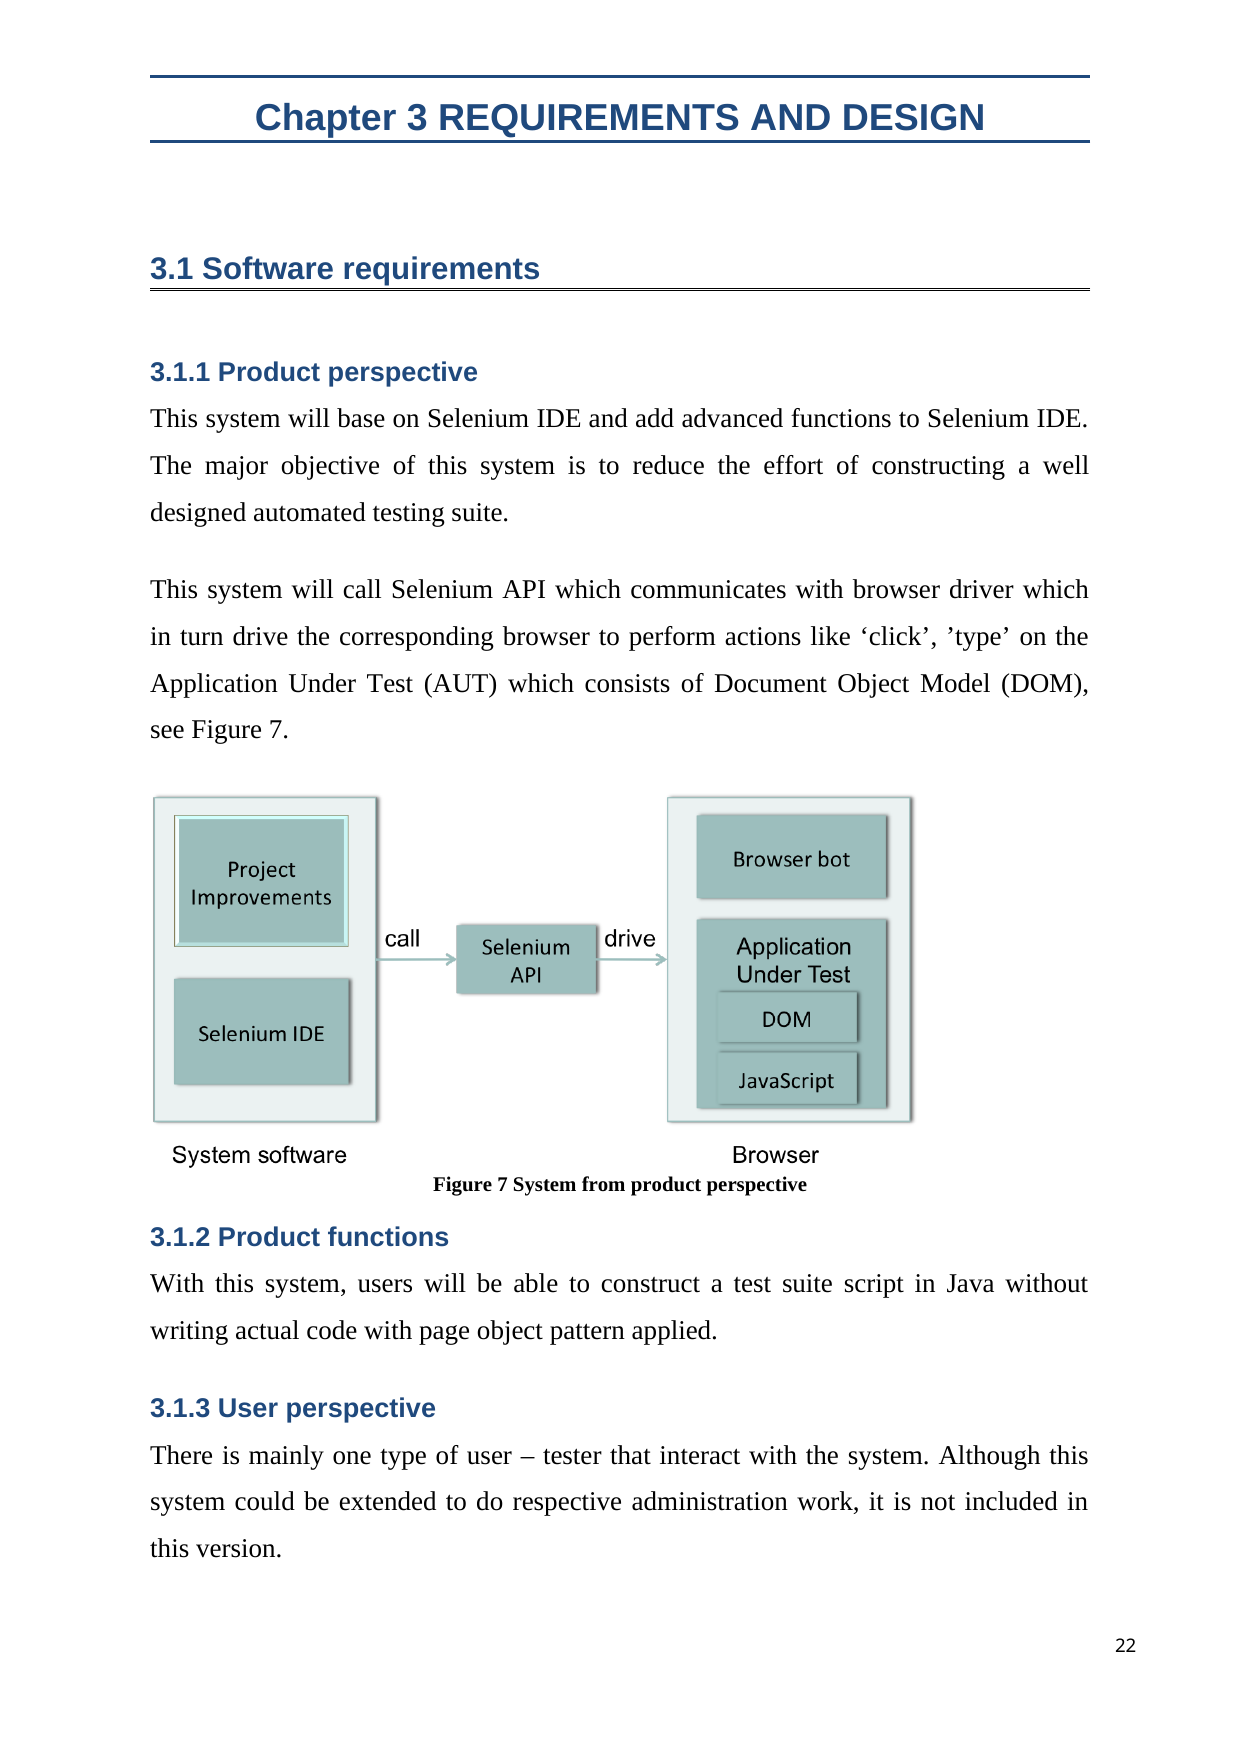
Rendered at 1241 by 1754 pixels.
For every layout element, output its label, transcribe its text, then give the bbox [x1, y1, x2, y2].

text There is mainly one type of user – tester that interact with the system. Although this system could be extended to do respective administration work, it is not included in this version. [150, 1439, 1090, 1563]
subtitle 3.1.1 Product perspective [150, 356, 1090, 387]
subtitle 3.1.2 Product functions [150, 1221, 1090, 1252]
text Figure 7 System from product perspective [150, 1171, 1090, 1196]
picture [150, 791, 918, 1172]
text This system will call Selenium API which communicates with browser driver which in turn drive the corresponding browser to perform actions like ‘click’, ’type’ on the Application Under Test (AUT) which consists of Document Object Model (DOM), see Figure 7. [150, 574, 1090, 745]
subtitle Chapter 3 REQUIREMENTS AND DESIGN [150, 78, 1090, 140]
subtitle 3.1 Software requirements [150, 250, 1090, 288]
text This system will base on Selenium IDE and add advanced functions to Selenium IDE. The major objective of this system is to reduce the effort of constructing a well designed automated testing suite. [150, 402, 1090, 527]
text With this system, users will be able to construct a test suite script in Java without writing actual code with page object pattern applied. [150, 1267, 1090, 1345]
subtitle 3.1.3 User perspective [150, 1392, 1090, 1423]
